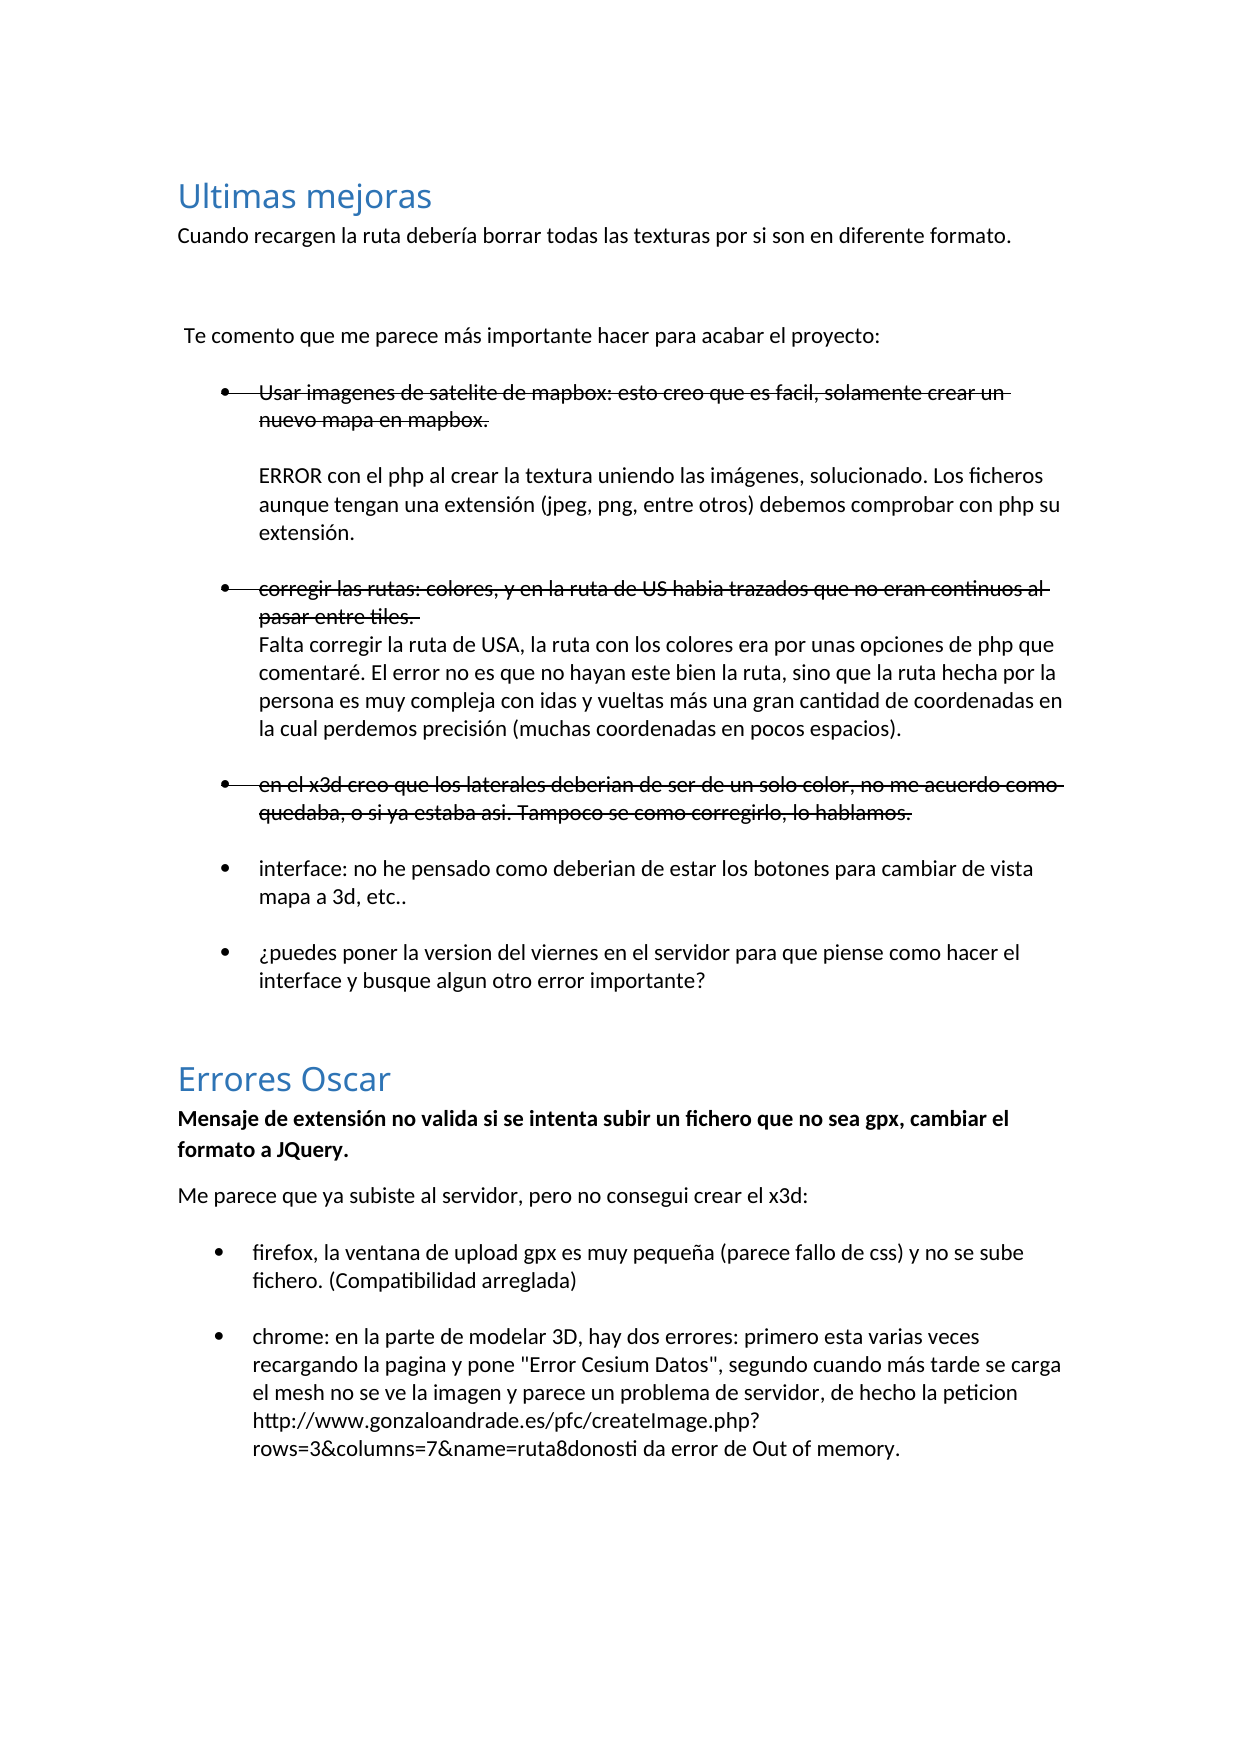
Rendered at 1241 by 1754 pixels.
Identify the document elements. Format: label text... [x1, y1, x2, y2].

text Cuando recargen la ruta debería borrar todas las texturas por si son en diferente formato. [177, 222, 1063, 249]
list chrome: en la parte de modelar 3D, hay dos errores: primero esta varias veces recargando la pagina y pone "Error Cesium Datos", segundo cuando más tarde se carga el mesh no se ve la imagen y parece un problema de servidor, de hecho la peticion http://www.gonzaloandrade.es/pfc/createImage.php?rows=3&columns=7&name=ruta8donosti da error de Out of memory. [215, 1322, 1063, 1462]
subtitle Ultimas mejoras [177, 173, 1063, 218]
list firefox, la ventana de upload gpx es muy pequeña (parece fallo de css) y no se sube fichero. (Compatibilidad arreglada) [215, 1238, 1063, 1294]
table_header [177, 315, 1063, 1000]
subtitle Errores Oscar [177, 1056, 1063, 1101]
text Me parece que ya subiste al servidor, pero no consegui crear el x3d: [177, 1182, 1063, 1210]
text Mensaje de extensión no valida si se intenta subir un fichero que no sea gpx, cambiar el formato a JQuery. [177, 1104, 1063, 1163]
